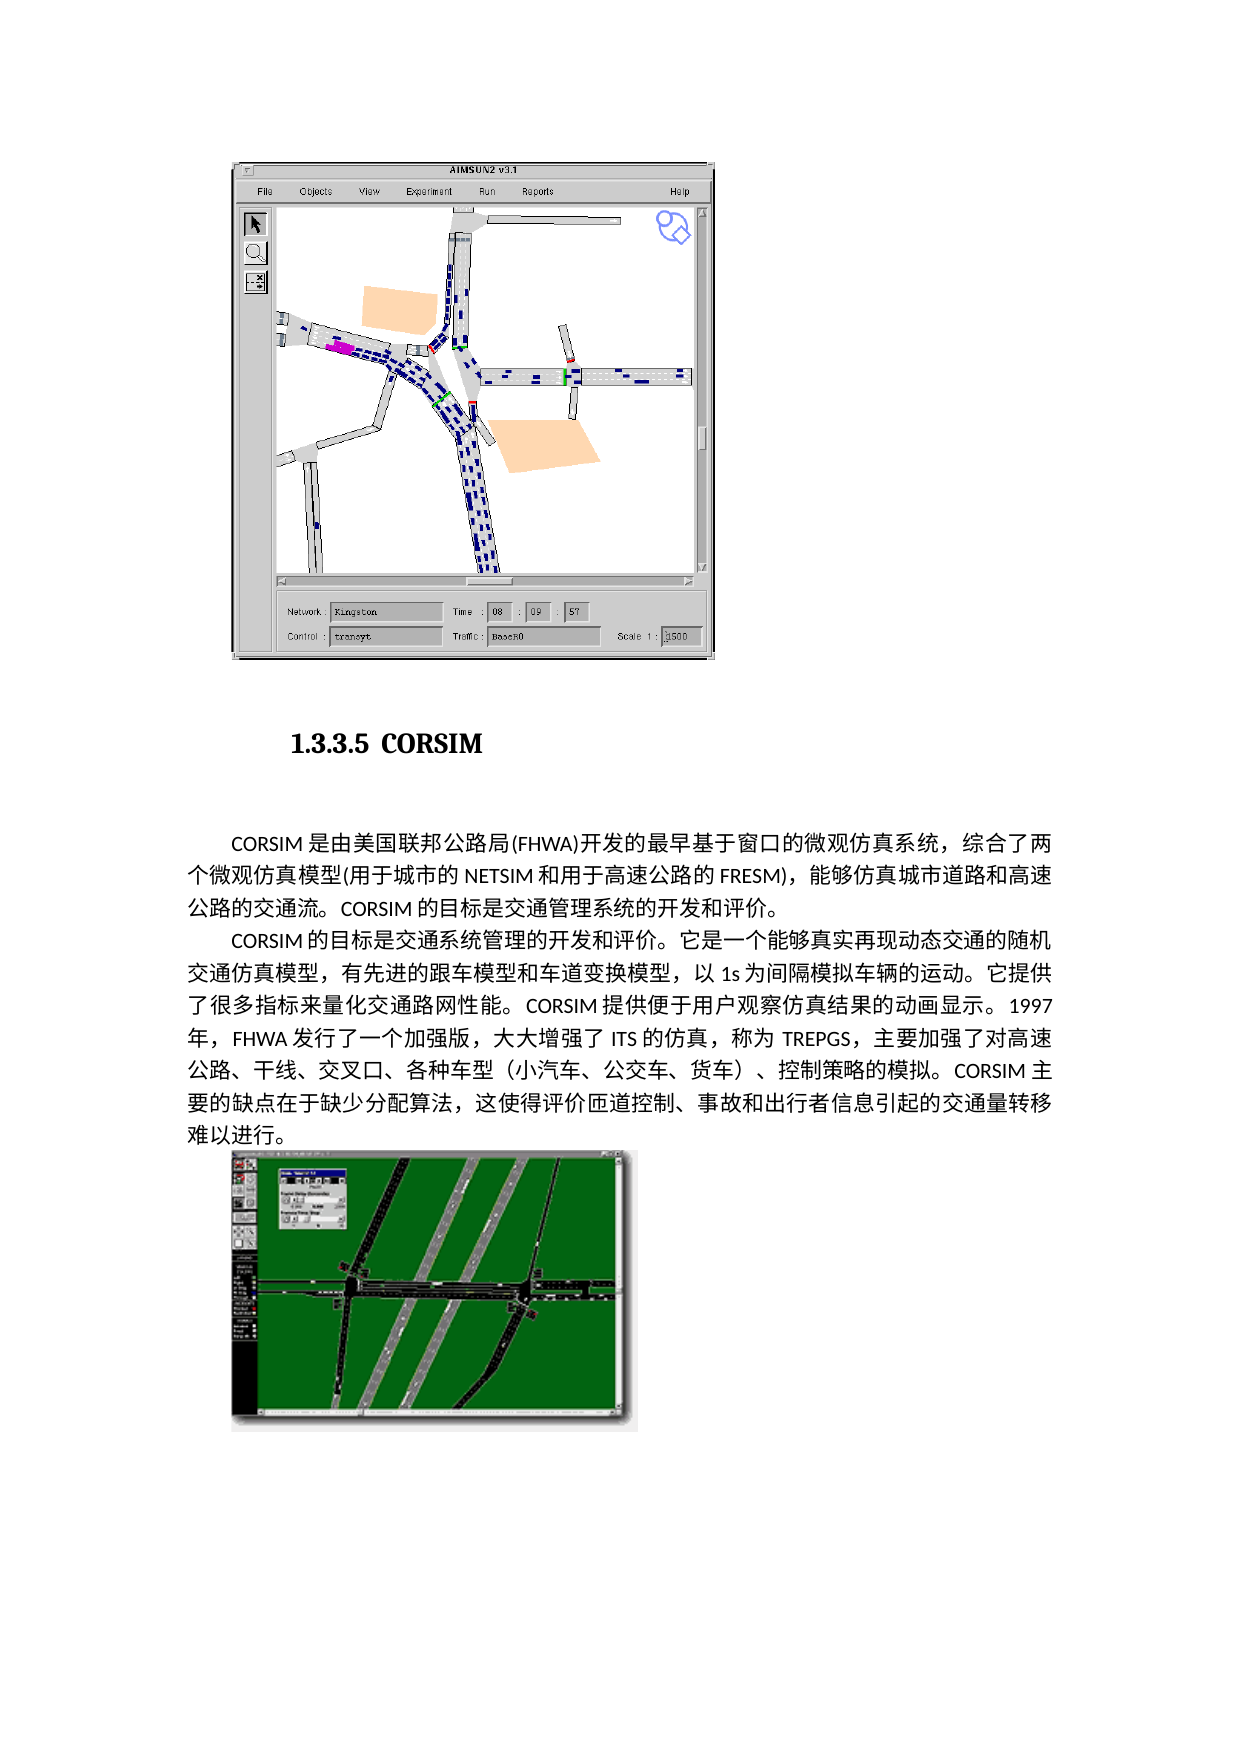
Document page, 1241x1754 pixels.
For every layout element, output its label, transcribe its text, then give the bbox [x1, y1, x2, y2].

text CORSIM的目标是交通系统管理的开发和评价。它是一个能够真实再现动态交通的随机交通仿真模型，有先进的跟车模型和车道变换模型，以1s为间隔模拟车辆的运动。它提供了很多指标来量化交通路网性能。CORSIM提供便于用户观察仿真结果的动画显示。1997年，FHWA发行了一个加强版，大大增强了ITS的仿真，称为 TREPGS，主要加强了对高速公路、干线、交叉口、各种车型（小汽车、公交车、货车）、控制策略的模拟。CORSIM 主要的缺点在于缺少分配算法，这使得评价匝道控制、事故和出行者信息引起的交通量转移难以进行。 [187, 923, 1053, 1150]
subtitle CORSIM [291, 711, 1053, 776]
picture [231, 162, 715, 660]
picture [231, 1150, 638, 1432]
text CORSIM是由美国联邦公路局(FHWA)开发的最早基于窗口的微观仿真系统，综合了两个微观仿真模型(用于城市的NETSIM和用于高速公路的FRESM)，能够仿真城市道路和高速公路的交通流。CORSIM的目标是交通管理系统的开发和评价。 [187, 825, 1053, 923]
